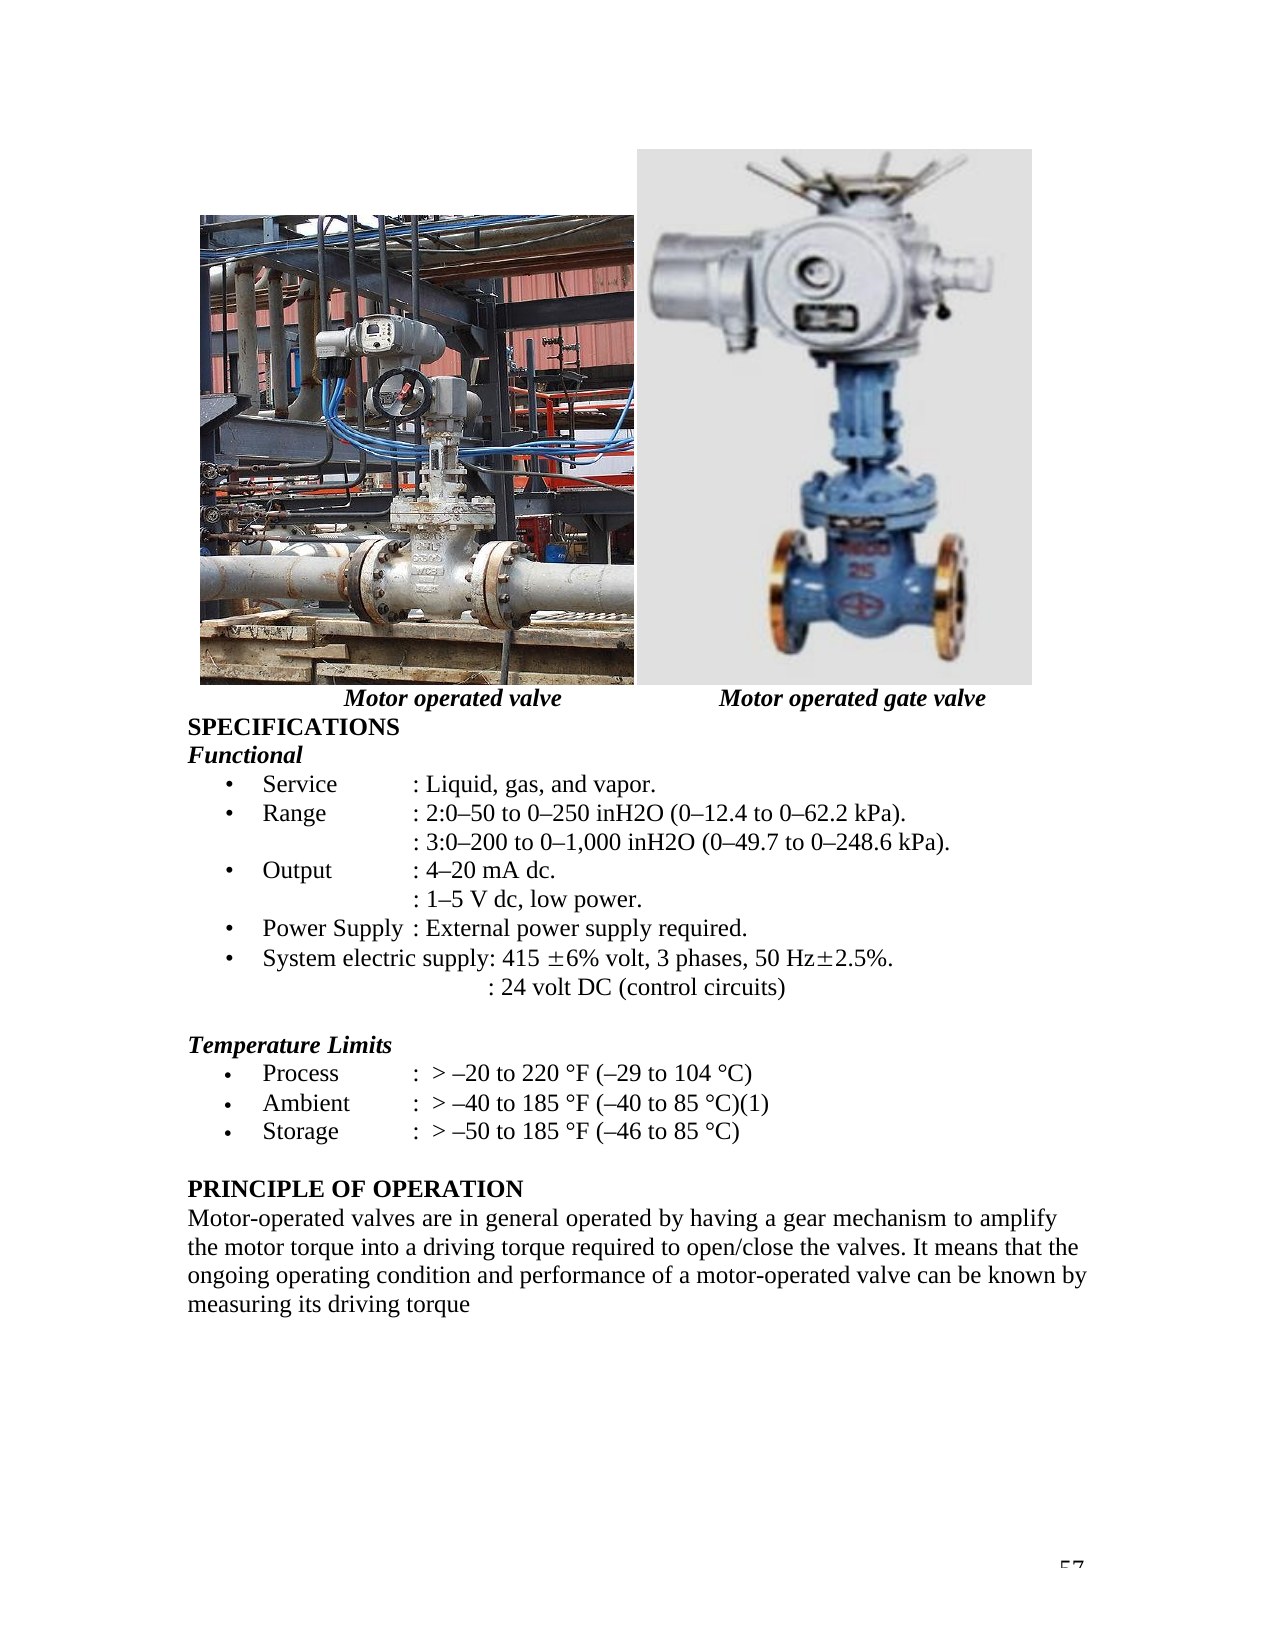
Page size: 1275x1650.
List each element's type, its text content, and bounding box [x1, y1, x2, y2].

text Motor-operated valves are in general operated by having a gear mechanism to amplify the motor torque into a driving torque required to open/close the valves. It means that the ongoing operating condition and performance of a motor-operated valve can be known by measuring its driving torque [187, 1203, 1088, 1318]
list Power Supply : External power supply required. [225, 913, 1269, 942]
list Ambient : > –40 to 185 °F (–40 to 85 °C)(1) [225, 1088, 1269, 1116]
text Temperature Limits [187, 1031, 1269, 1059]
list Storage : > –50 to 185 °F (–46 to 85 °C) [225, 1116, 1269, 1145]
list Output : 4–20 mA dc. [225, 855, 1269, 884]
list System electric supply: 415 6% volt, 3 phases, 50 Hz2.5%. [225, 942, 1269, 972]
text : 24 volt DC (control circuits) [488, 972, 1269, 1001]
picture [200, 215, 634, 685]
list Service : Liquid, gas, and vapor. [225, 769, 1269, 798]
subtitle SPECIFICATIONS [187, 712, 1269, 741]
list Process : > –20 to 220 °F (–29 to 104 °C) [225, 1059, 1269, 1088]
text Motor operated valve Motor operated gate valve [344, 685, 1269, 712]
list Range : 2:0–50 to 0–250 inH2O (0–12.4 to 0–62.2 kPa). [225, 798, 1269, 827]
text : 1–5 V dc, low power. [413, 884, 1269, 913]
picture [637, 149, 1032, 685]
text Functional [187, 741, 1269, 769]
subtitle PRINCIPLE OF OPERATION [187, 1174, 1269, 1203]
text : 3:0–200 to 0–1,000 inH2O (0–49.7 to 0–248.6 kPa). [413, 827, 1269, 855]
